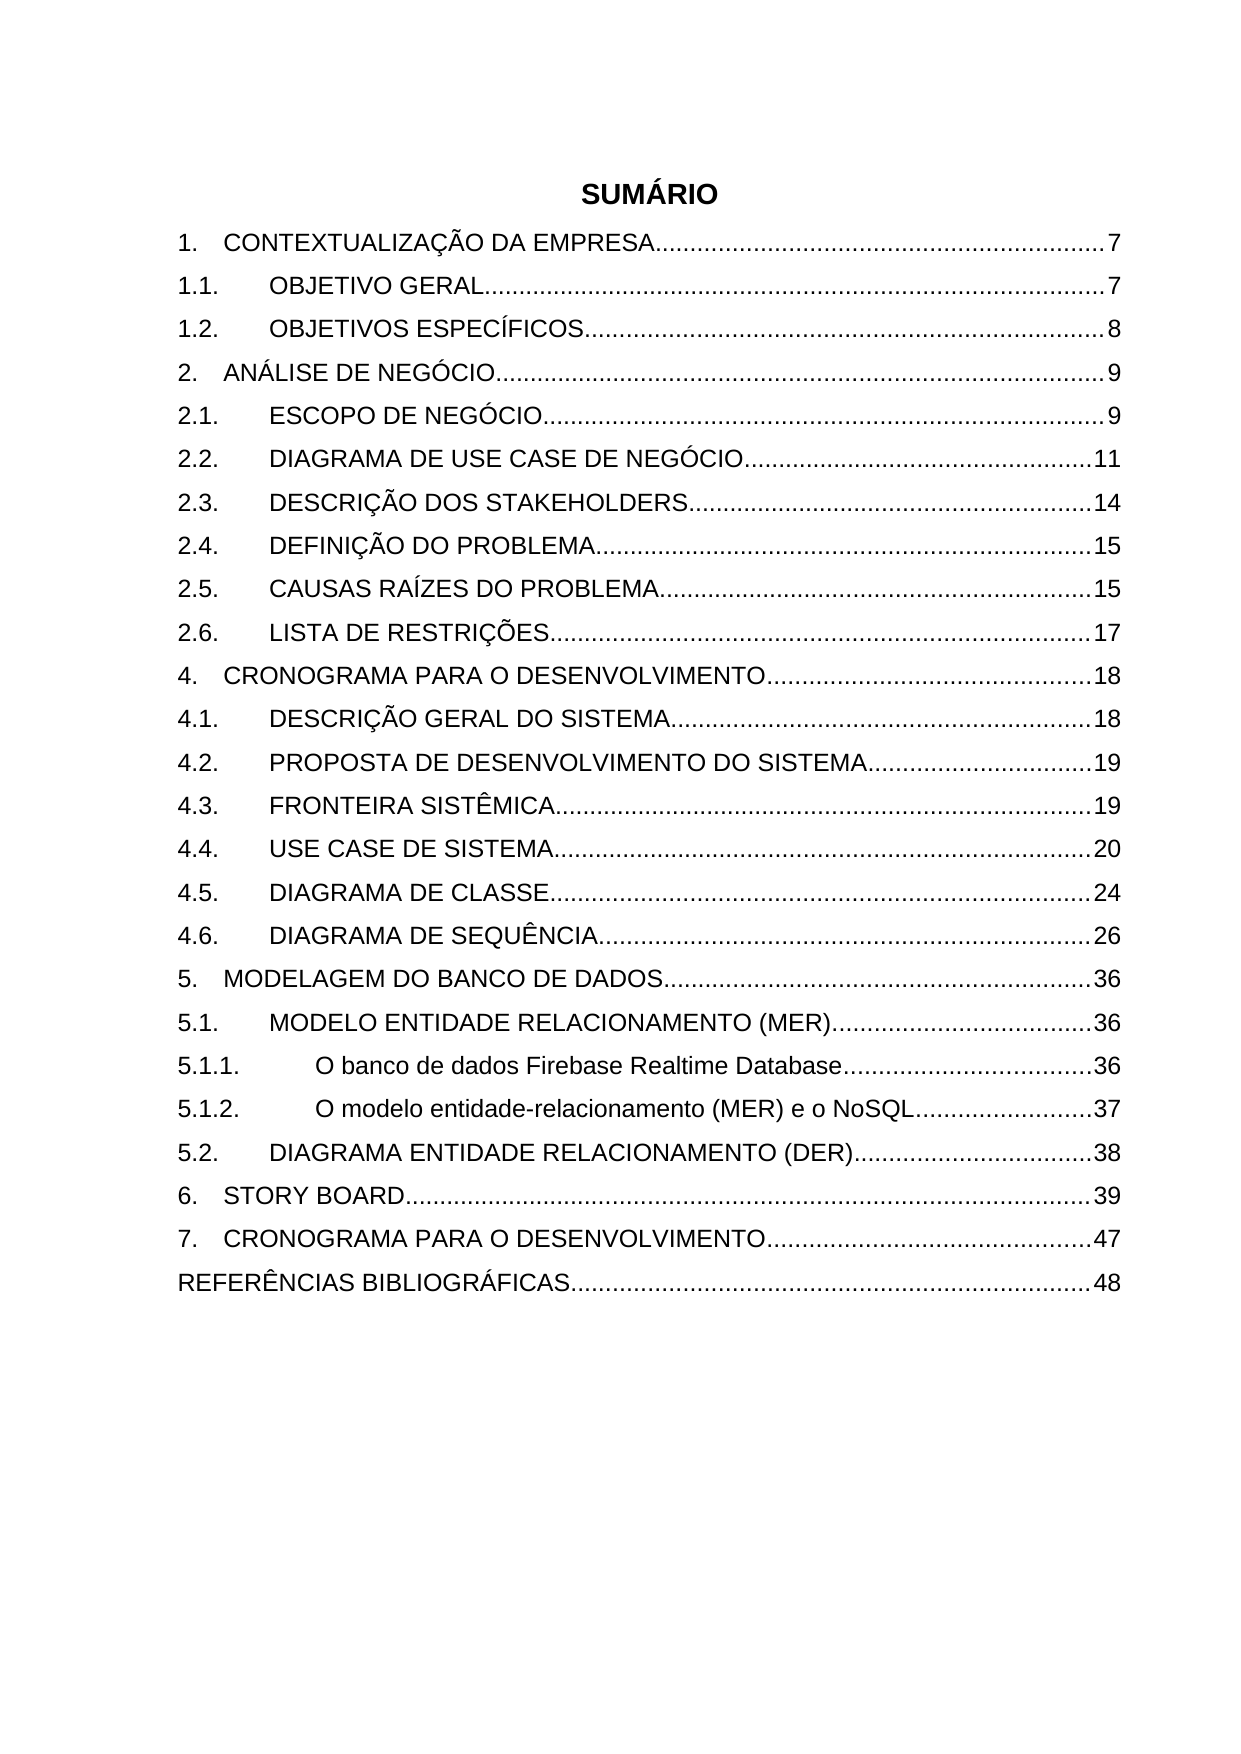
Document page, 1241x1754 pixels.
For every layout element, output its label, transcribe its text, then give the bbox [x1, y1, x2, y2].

text 4.2. PROPOSTA DE DESENVOLVIMENTO DO SISTEMA 19 [177, 747, 1122, 776]
text 4.6. DIAGRAMA DE SEQUÊNCIA 26 [177, 921, 1122, 949]
text 4.3. FRONTEIRA SISTÊMICA 19 [177, 791, 1122, 819]
text 2.2. DIAGRAMA DE USE CASE DE NEGÓCIO 11 [177, 444, 1122, 473]
text 1.2. OBJETIVOS ESPECÍFICOS 8 [177, 314, 1122, 343]
text 5.2. DIAGRAMA ENTIDADE RELACIONAMENTO (DER) 38 [177, 1137, 1122, 1166]
text REFERÊNCIAS BIBLIOGRÁFICAS 48 [177, 1267, 1122, 1296]
text SUMÁRIO [177, 177, 1122, 211]
text 4.4. USE CASE DE SISTEMA 20 [177, 834, 1122, 863]
text 5.1. MODELO ENTIDADE RELACIONAMENTO (MER) 36 [177, 1007, 1122, 1036]
text 2.5. CAUSAS RAÍZES DO PROBLEMA 15 [177, 574, 1122, 603]
text 4.5. DIAGRAMA DE CLASSE 24 [177, 877, 1122, 906]
text 6. STORY BOARD 39 [177, 1181, 1122, 1209]
text 4.1. DESCRIÇÃO GERAL DO SISTEMA 18 [177, 704, 1122, 733]
text 7. CRONOGRAMA PARA O DESENVOLVIMENTO 47 [177, 1224, 1122, 1253]
text 2. ANÁLISE DE NEGÓCIO 9 [177, 357, 1122, 386]
text 5. MODELAGEM DO BANCO DE DADOS 36 [177, 964, 1122, 993]
text 2.1. ESCOPO DE NEGÓCIO 9 [177, 401, 1122, 429]
text 2.3. DESCRIÇÃO DOS STAKEHOLDERS 14 [177, 487, 1122, 516]
text 1. CONTEXTUALIZAÇÃO DA EMPRESA 7 [177, 227, 1122, 256]
text 4. CRONOGRAMA PARA O DESENVOLVIMENTO 18 [177, 661, 1122, 689]
text 2.4. DEFINIÇÃO DO PROBLEMA 15 [177, 531, 1122, 559]
text 1.1. OBJETIVO GERAL 7 [177, 271, 1122, 299]
text 5.1.2. O modelo entidade-relacionamento (MER) e o NoSQL 37 [177, 1094, 1122, 1123]
text 5.1.1. O banco de dados Firebase Realtime Database 36 [177, 1051, 1122, 1079]
text 2.6. LISTA DE RESTRIÇÕES 17 [177, 617, 1122, 646]
